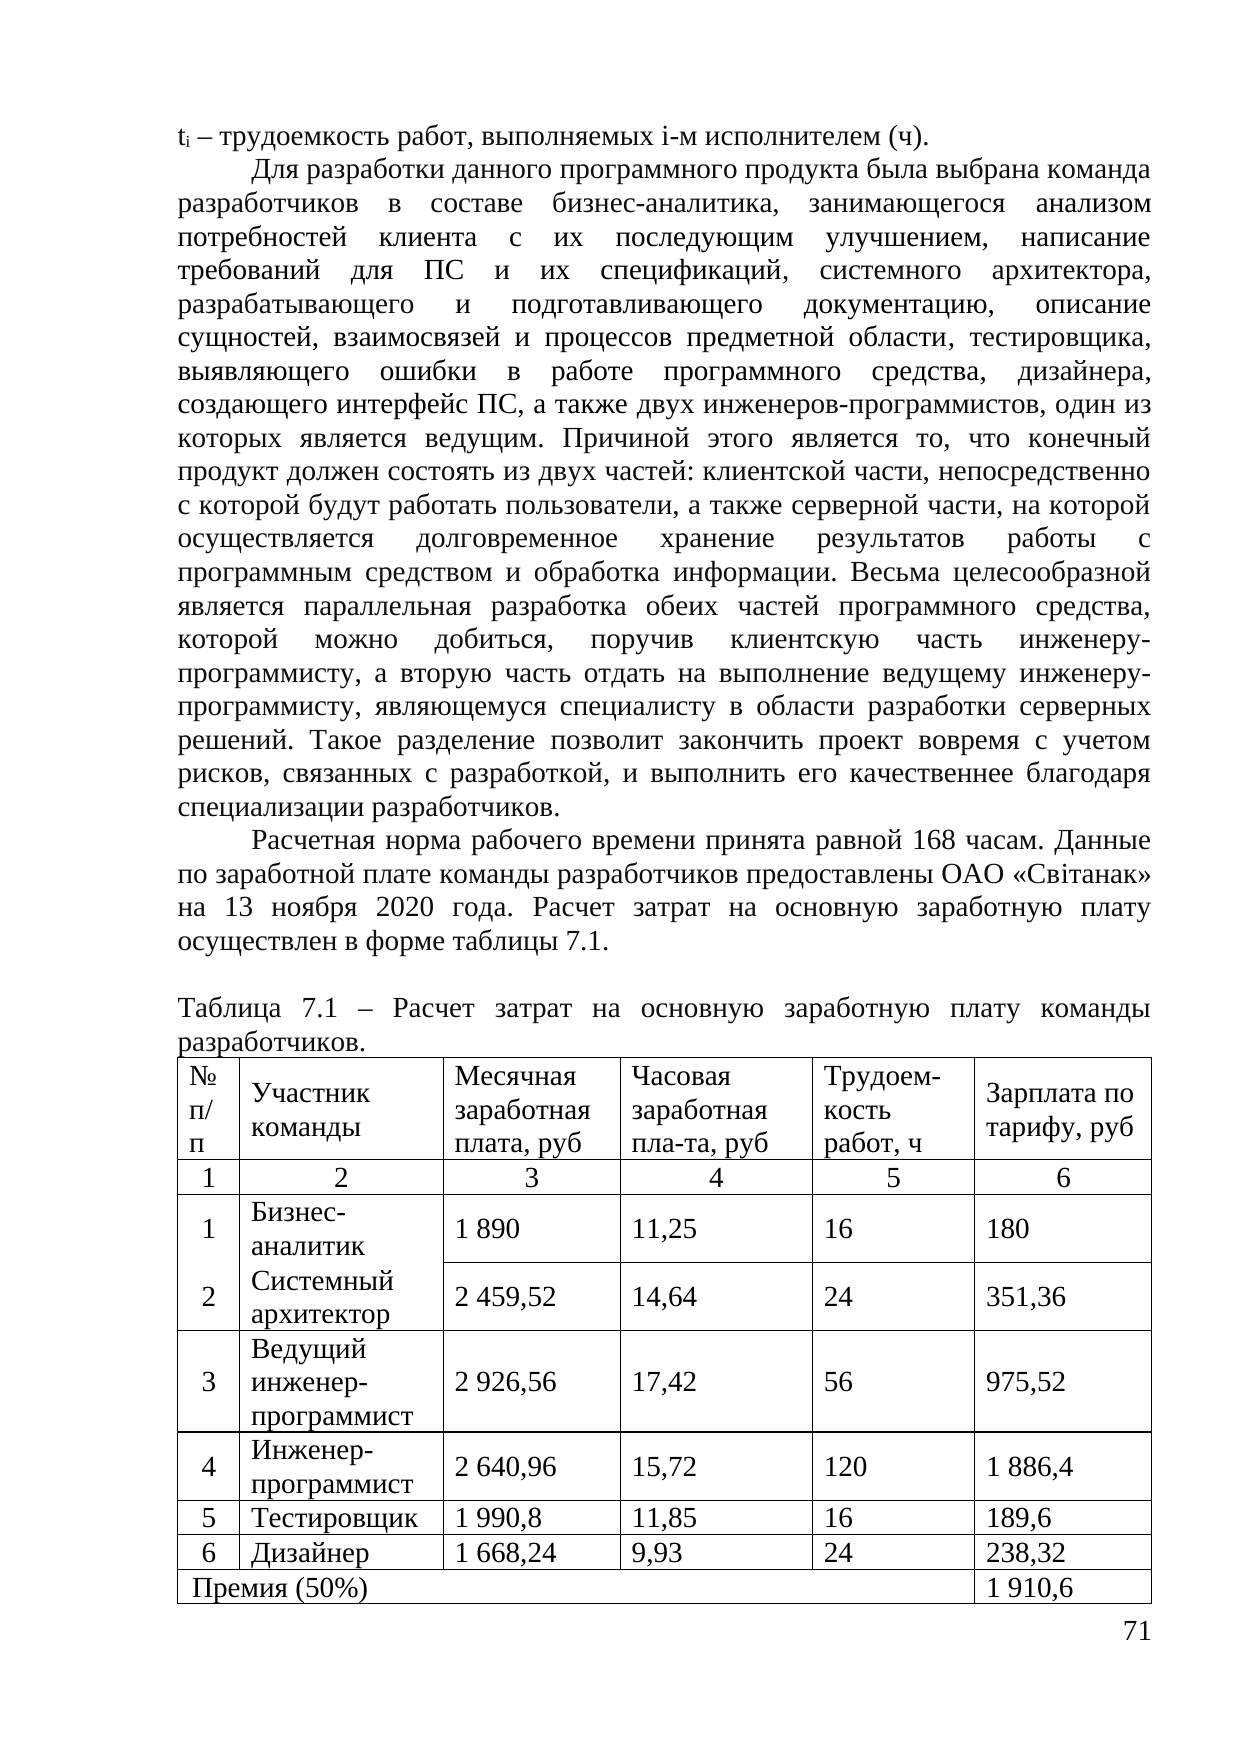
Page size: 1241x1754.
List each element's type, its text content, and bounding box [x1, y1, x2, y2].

table_cell 189,6 [975, 1501, 1151, 1534]
table_cell 14,64 [621, 1263, 812, 1330]
table_cell Дизайнер [240, 1535, 443, 1569]
table_cell 120 [813, 1433, 974, 1499]
table_cell 1 890 [444, 1195, 620, 1262]
table_cell 4 [178, 1433, 239, 1499]
table_cell 1 886,4 [975, 1433, 1151, 1499]
table_cell 1 910,6 [975, 1570, 1151, 1603]
table_cell 238,32 [975, 1535, 1151, 1569]
table_cell 24 [813, 1535, 974, 1569]
table_header Часовая заработная пла-та, руб [621, 1058, 812, 1159]
table_cell 9,93 [621, 1535, 812, 1569]
table_cell 4 [621, 1160, 812, 1193]
text Для разработки данного программного продукта была выбрана команда разработчиков в составе бизнес-аналитика, занимающегося анализом потребностей клиента с их последующим улучшением, написание требований для ПС и их спецификаций, системного архитектора, разрабатывающего и подготавливающего документацию, описание сущностей, взаимосвязей и процессов предметной области, тестировщика, выявляющего ошибки в работе программного средства, дизайнера, создающего интерфейс ПС, а также двух инженеров-программистов, один из которых является ведущим. Причиной этого является то, что конечный продукт должен состоять из двух частей: клиентской части, непосредственно с которой будут работать пользователи, а также серверной части, на которой осуществляется долговременное хранение результатов работы с программным средством и обработка информации. Весьма целесообразной является параллельная разработка обеих частей программного средства, которой можно добиться, поручив клиентскую часть инженеру-программисту, а вторую часть отдать на выполнение ведущему инженеру-программисту, являющемуся специалисту в области разработки серверных решений. Такое разделение позволит закончить проект вовремя с учетом рисков, связанных с разработкой, и выполнить его качественнее благодаря специализации разработчиков. [177, 152, 1152, 822]
table_cell Премия (50%) [178, 1570, 974, 1603]
table_cell 15,72 [621, 1433, 812, 1499]
table_cell 1 [178, 1195, 239, 1262]
table_header Месячная заработная плата, руб [444, 1058, 620, 1159]
table_cell 2 [178, 1263, 239, 1330]
table_cell Тестировщик [240, 1501, 443, 1534]
table_cell 24 [813, 1263, 974, 1330]
table_cell Инженер-программист [240, 1433, 443, 1499]
table_cell 16 [813, 1195, 974, 1262]
table_cell 2 [240, 1160, 443, 1193]
table_cell 17,42 [621, 1331, 812, 1431]
table_cell 180 [975, 1195, 1151, 1262]
table_cell 2 640,96 [444, 1433, 620, 1499]
table_cell 351,36 [975, 1263, 1151, 1330]
text Расчетная норма рабочего времени принята равной 168 часам. Данные по заработной плате команды разработчиков предоставлены ОАО «Свiтанак» на 13 ноября 2020 года. Расчет затрат на основную заработную плату осуществлен в форме таблицы 7.1. [177, 822, 1152, 957]
table_header № п/п [178, 1058, 239, 1159]
table_cell 975,52 [975, 1331, 1151, 1431]
table_cell Бизнес-аналитик [240, 1195, 443, 1262]
table_cell 56 [813, 1331, 974, 1431]
table_cell 3 [444, 1160, 620, 1193]
table_cell Ведущий инженер-программист [240, 1331, 443, 1431]
list Таблица 7.1 – Расчет затрат на основную заработную плату команды разработчиков. [177, 990, 1152, 1057]
table_cell 1 668,24 [444, 1535, 620, 1569]
table_header Участник команды [240, 1058, 443, 1159]
table_cell 2 459,52 [444, 1263, 620, 1330]
table_cell 16 [813, 1501, 974, 1534]
table_cell 2 926,56 [444, 1331, 620, 1431]
table_cell 1 990,8 [444, 1501, 620, 1534]
table_cell 6 [975, 1160, 1151, 1193]
table_cell 5 [813, 1160, 974, 1193]
table_cell 11,85 [621, 1501, 812, 1534]
table_cell 6 [178, 1535, 239, 1569]
table_header Зарплата по тарифу, руб [975, 1058, 1151, 1159]
table_cell 11,25 [621, 1195, 812, 1262]
table_header Трудоем-кость работ, ч [813, 1058, 974, 1159]
list ti – трудоемкость работ, выполняемых i-м исполнителем (ч). [177, 118, 1152, 152]
table_cell 1 [178, 1160, 239, 1193]
table_cell 3 [178, 1331, 239, 1431]
table_cell 5 [178, 1501, 239, 1534]
table_cell Системный архитектор [240, 1263, 443, 1330]
